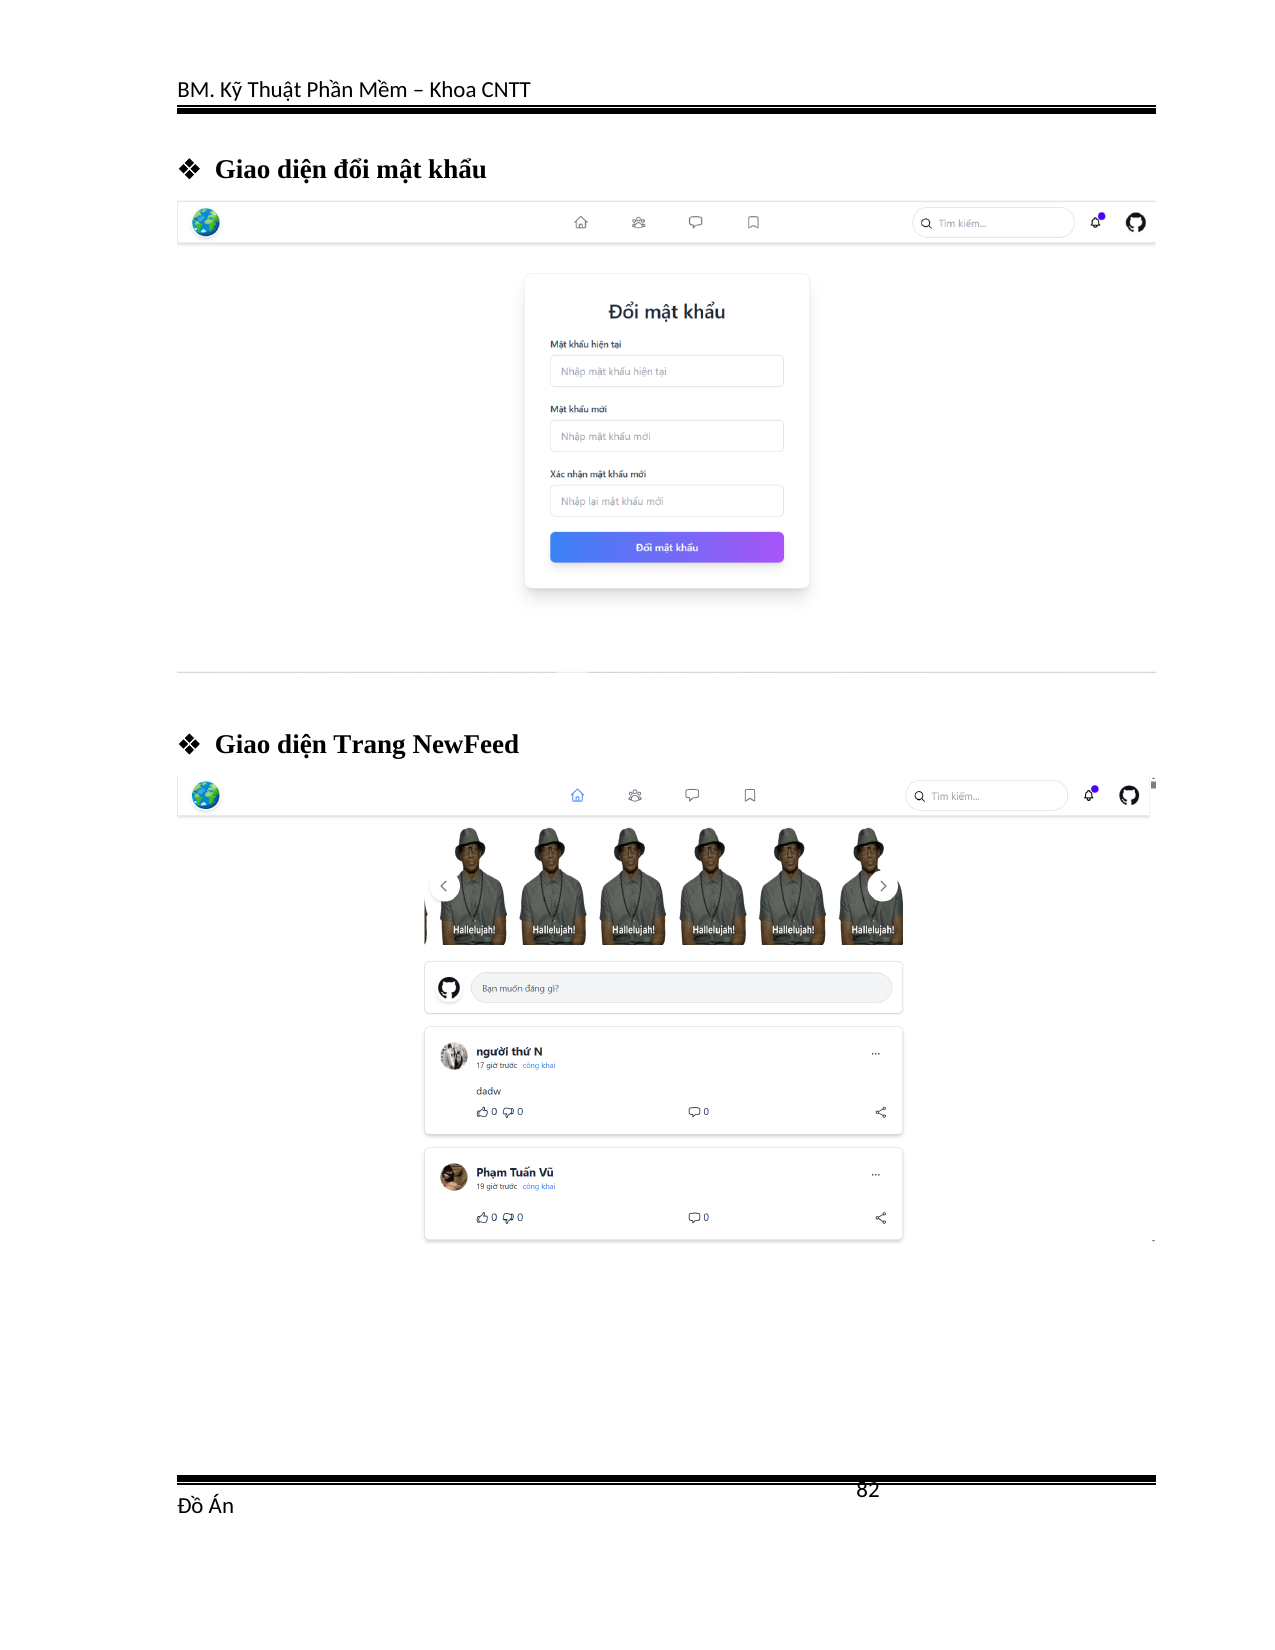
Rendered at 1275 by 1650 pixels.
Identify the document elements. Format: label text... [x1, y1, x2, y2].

list Giao diện Trang NewFeed [177, 728, 1156, 759]
picture [177, 200, 1156, 673]
list Giao diện đổi mật khẩu [177, 153, 1156, 184]
picture [177, 775, 1157, 1244]
